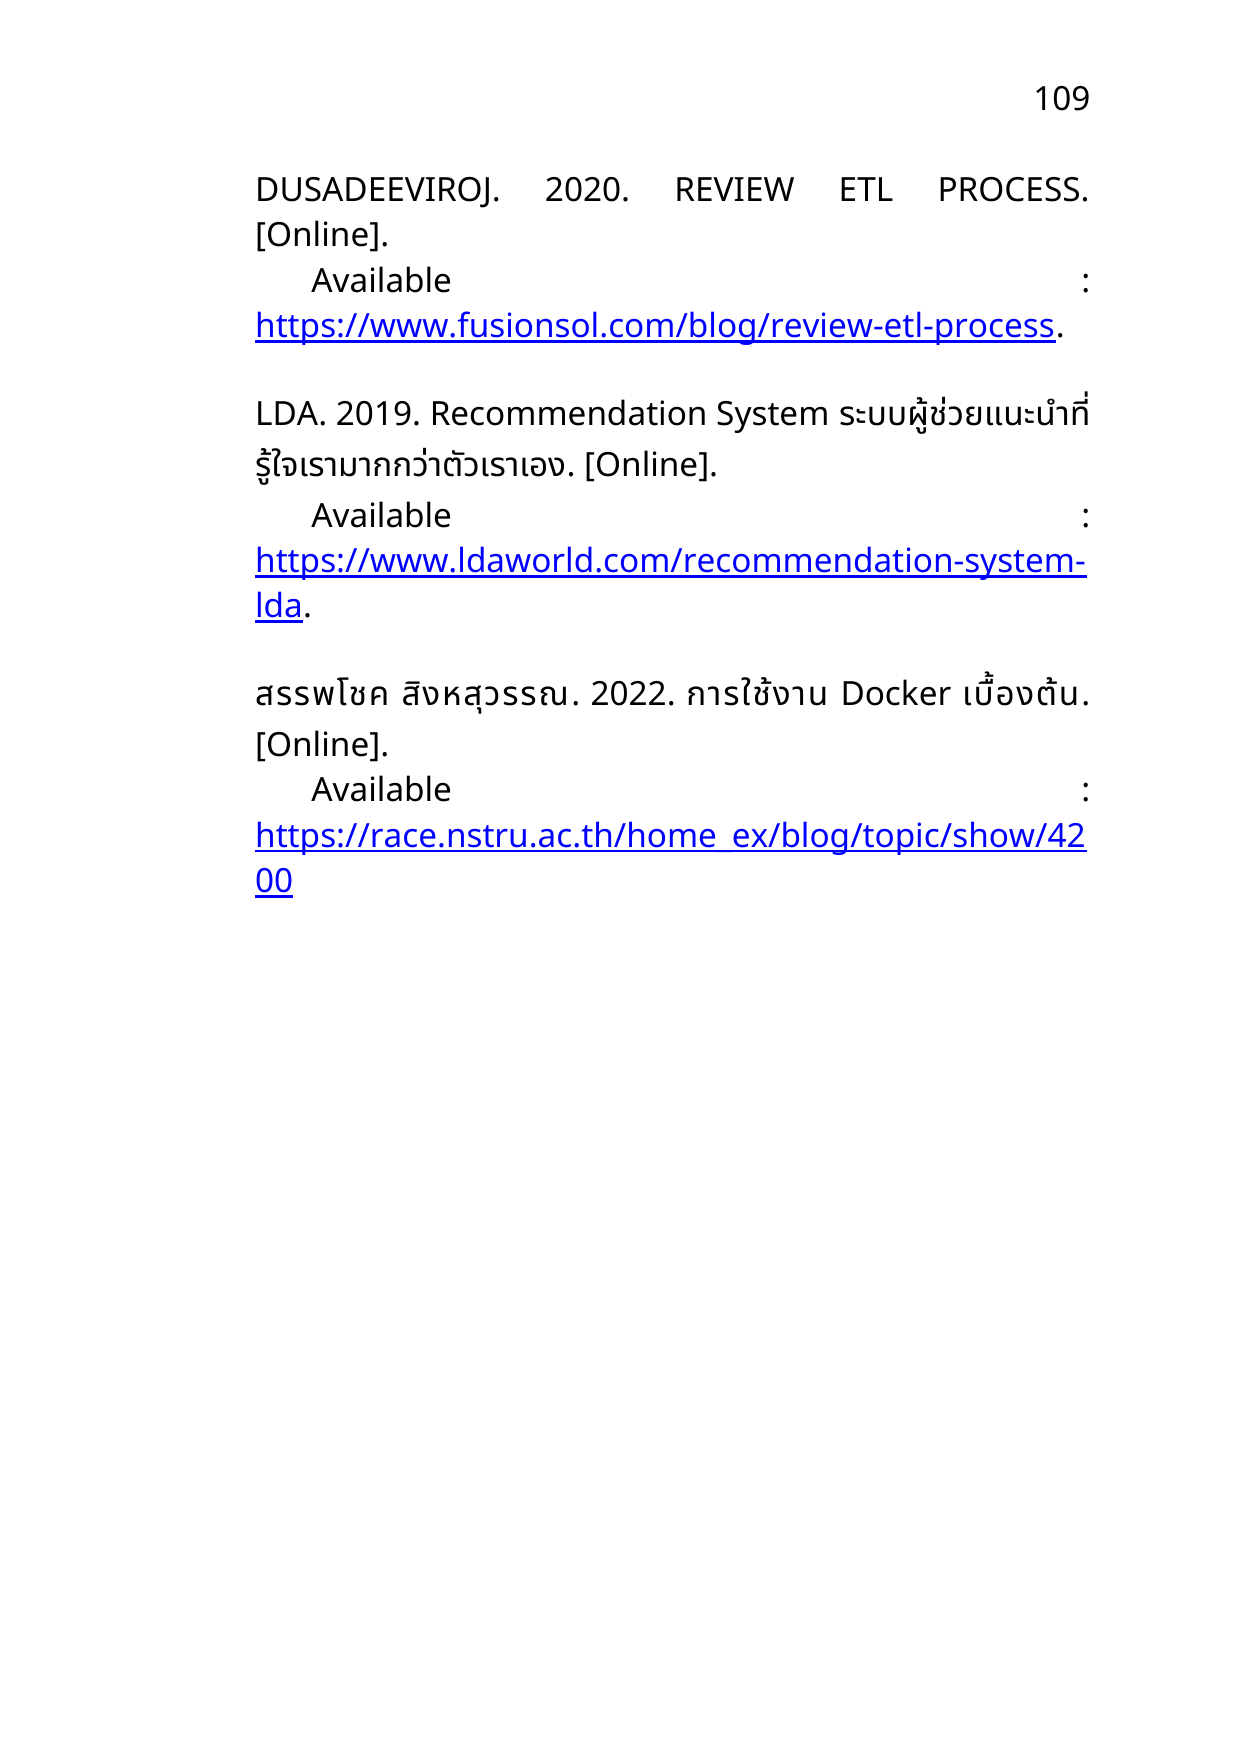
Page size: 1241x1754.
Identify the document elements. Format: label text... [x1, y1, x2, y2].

text Available : https://www.ldaworld.com/recommendation-system-lda. [255, 491, 1090, 628]
text Available : https://race.nstru.ac.th/home_ex/blog/topic/show/4200 [255, 766, 1090, 902]
text Available : https://www.fusionsol.com/blog/review-etl-process. [255, 257, 1090, 347]
text สรรพโชค สิงหสุวรรณ. 2022. การใช้งาน Docker เบื้องต้น. [Online]. [255, 670, 1090, 766]
text DUSADEEVIROJ. 2020. REVIEW ETL PROCESS. [Online]. [255, 166, 1090, 257]
text LDA. 2019. Recommendation System ระบบผู้ช่วยแนะนำที่รู้ใจเรามากกว่าตัวเราเอง. [Online]. [255, 390, 1090, 491]
